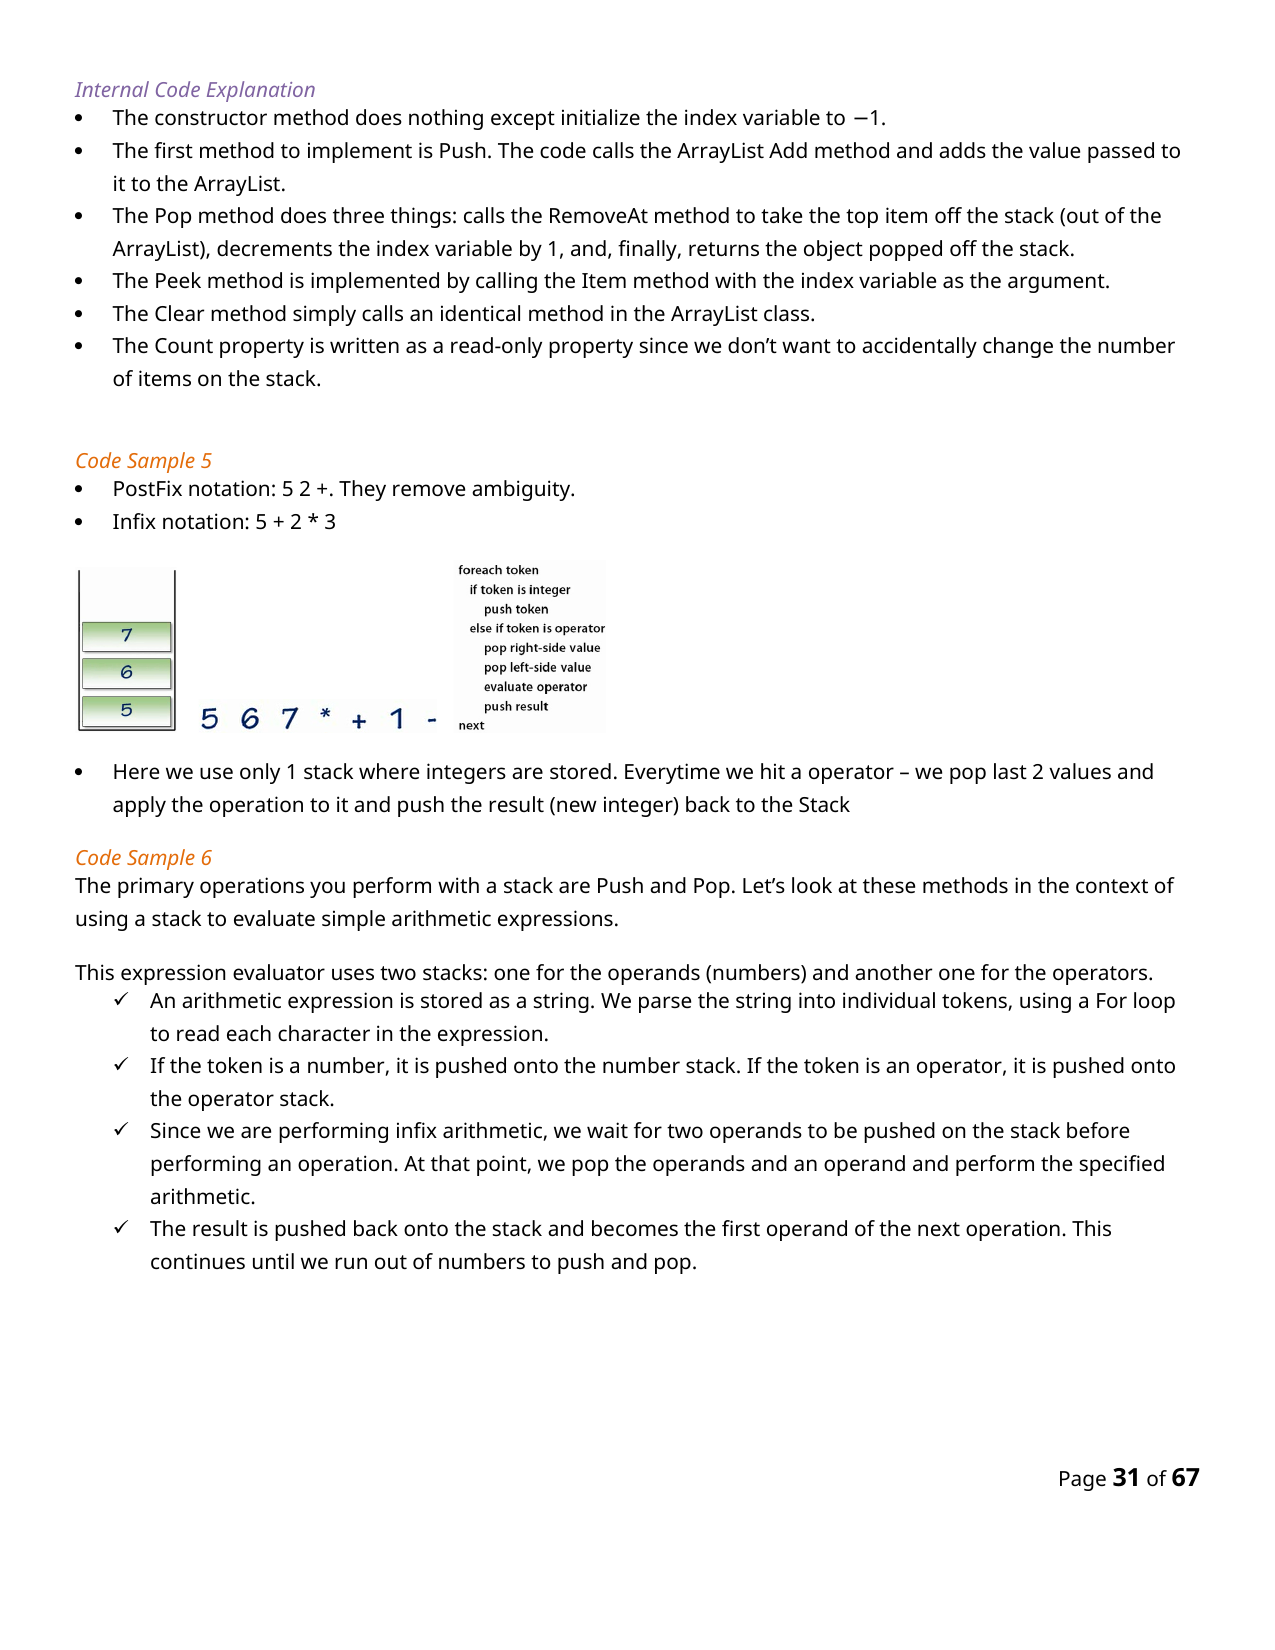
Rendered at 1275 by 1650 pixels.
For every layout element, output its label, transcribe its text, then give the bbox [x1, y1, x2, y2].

list Since we are performing infix arithmetic, we wait for two operands to be pushed on the stack before performing an operation. At that point, we pop the operands and an operand and perform the specified arithmetic. [112, 1117, 1200, 1210]
text Code Sample 5 [75, 446, 1200, 474]
list The Count property is written as a read-only property since we don’t want to accidentally change the number of items on the stack. [75, 332, 1200, 393]
list PostFix notation: 5 2 +. They remove ambiguity. [75, 474, 1200, 503]
text Code Sample 6 [75, 843, 1200, 872]
list Here we use only 1 stack where integers are stored. Everytime we hit a operator – we pop last 2 values and apply the operation to it and push the result (new integer) back to the Stack [75, 757, 1200, 818]
text This expression evaluator uses two stacks: one for the operands (numbers) and another one for the operators. [75, 958, 1200, 986]
list The constructor method does nothing except initialize the index variable to −1. [75, 103, 1200, 132]
picture [75, 567, 177, 733]
list The Peek method is implemented by calling the Item method with the index variable as the argument. [75, 266, 1200, 295]
picture [453, 560, 607, 733]
list If the token is a number, it is pushed onto the number stack. If the token is an operator, it is pushed onto the operator stack. [112, 1051, 1200, 1112]
text Internal Code Explanation [75, 75, 1200, 103]
list The result is pushed back onto the stack and becomes the first operand of the next operation. This continues until we run out of numbers to push and pop. [112, 1214, 1200, 1275]
picture [198, 699, 438, 733]
text The primary operations you perform with a stack are Push and Pop. Let’s look at these methods in the context of using a stack to evaluate simple arithmetic expressions. [75, 872, 1200, 933]
list The first method to implement is Push. The code calls the ArrayList Add method and adds the value passed to it to the ArrayList. [75, 136, 1200, 197]
list The Pop method does three things: calls the RemoveAt method to take the top item off the stack (out of the ArrayList), decrements the index variable by 1, and, finally, returns the object popped off the stack. [75, 201, 1200, 262]
list An arithmetic expression is stored as a string. We parse the string into individual tokens, using a For loop to read each character in the expression. [112, 986, 1200, 1047]
list Infix notation: 5 + 2 * 3 [75, 507, 1200, 536]
list The Clear method simply calls an identical method in the ArrayList class. [75, 299, 1200, 327]
